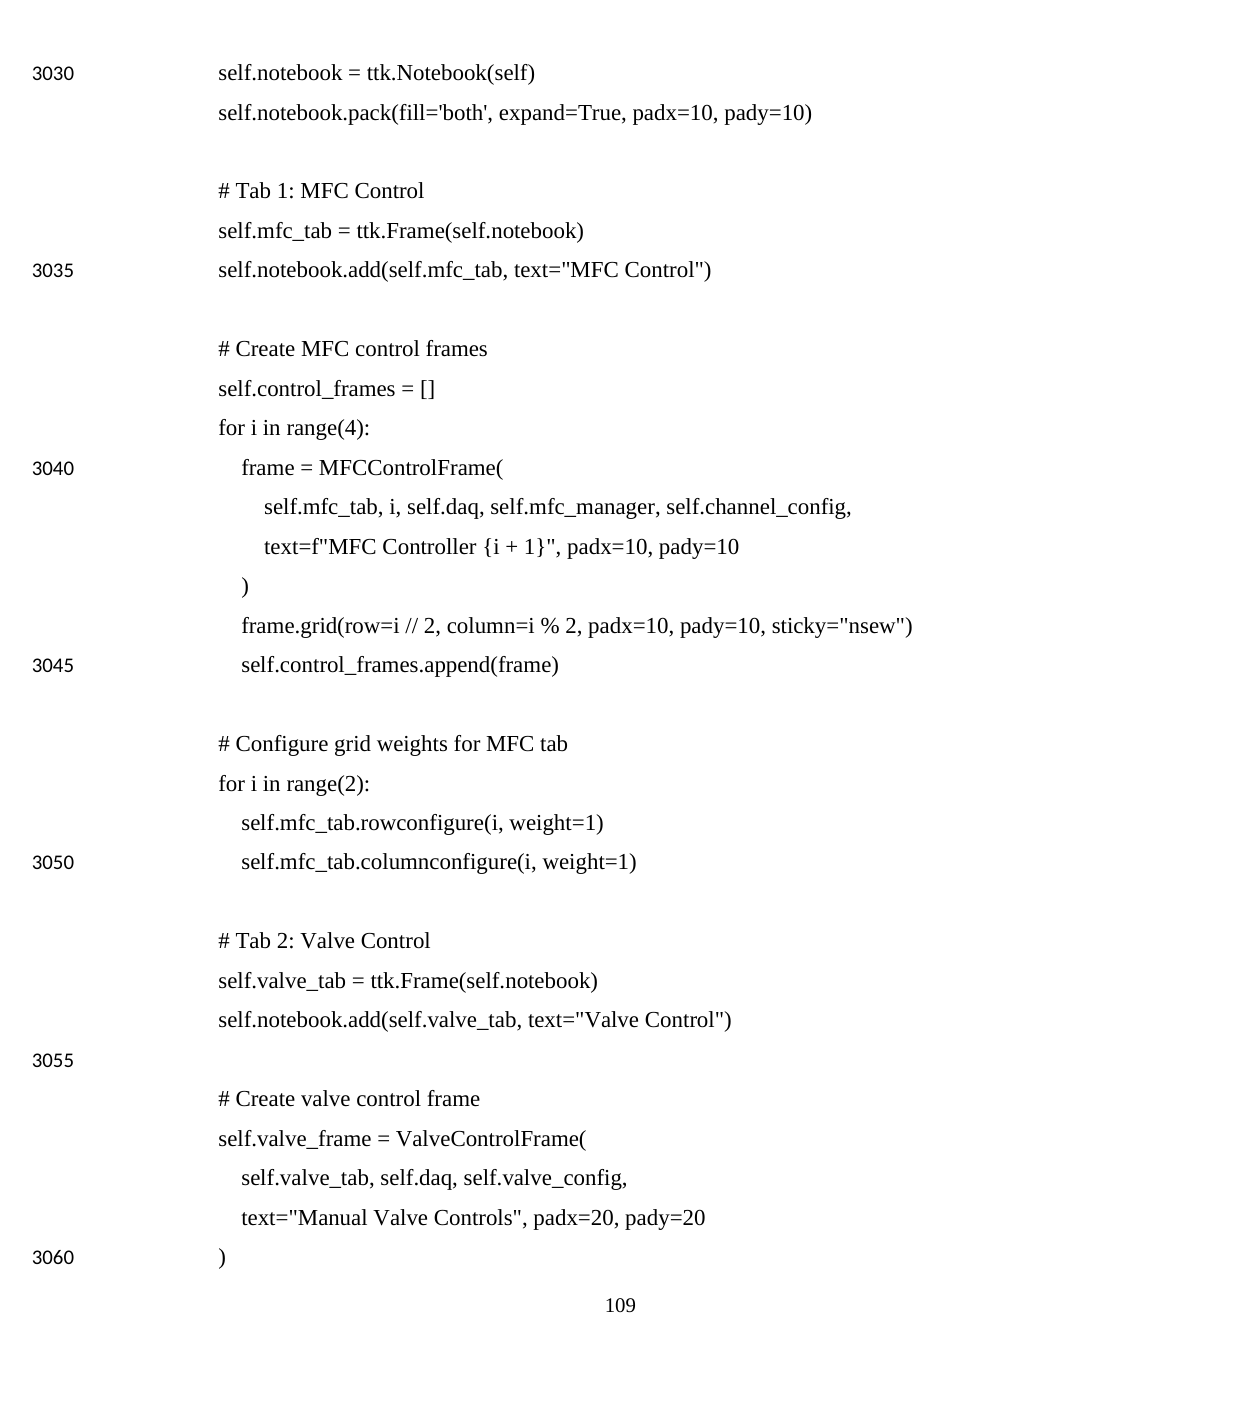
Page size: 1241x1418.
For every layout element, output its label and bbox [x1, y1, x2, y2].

list [135, 59, 1143, 1270]
